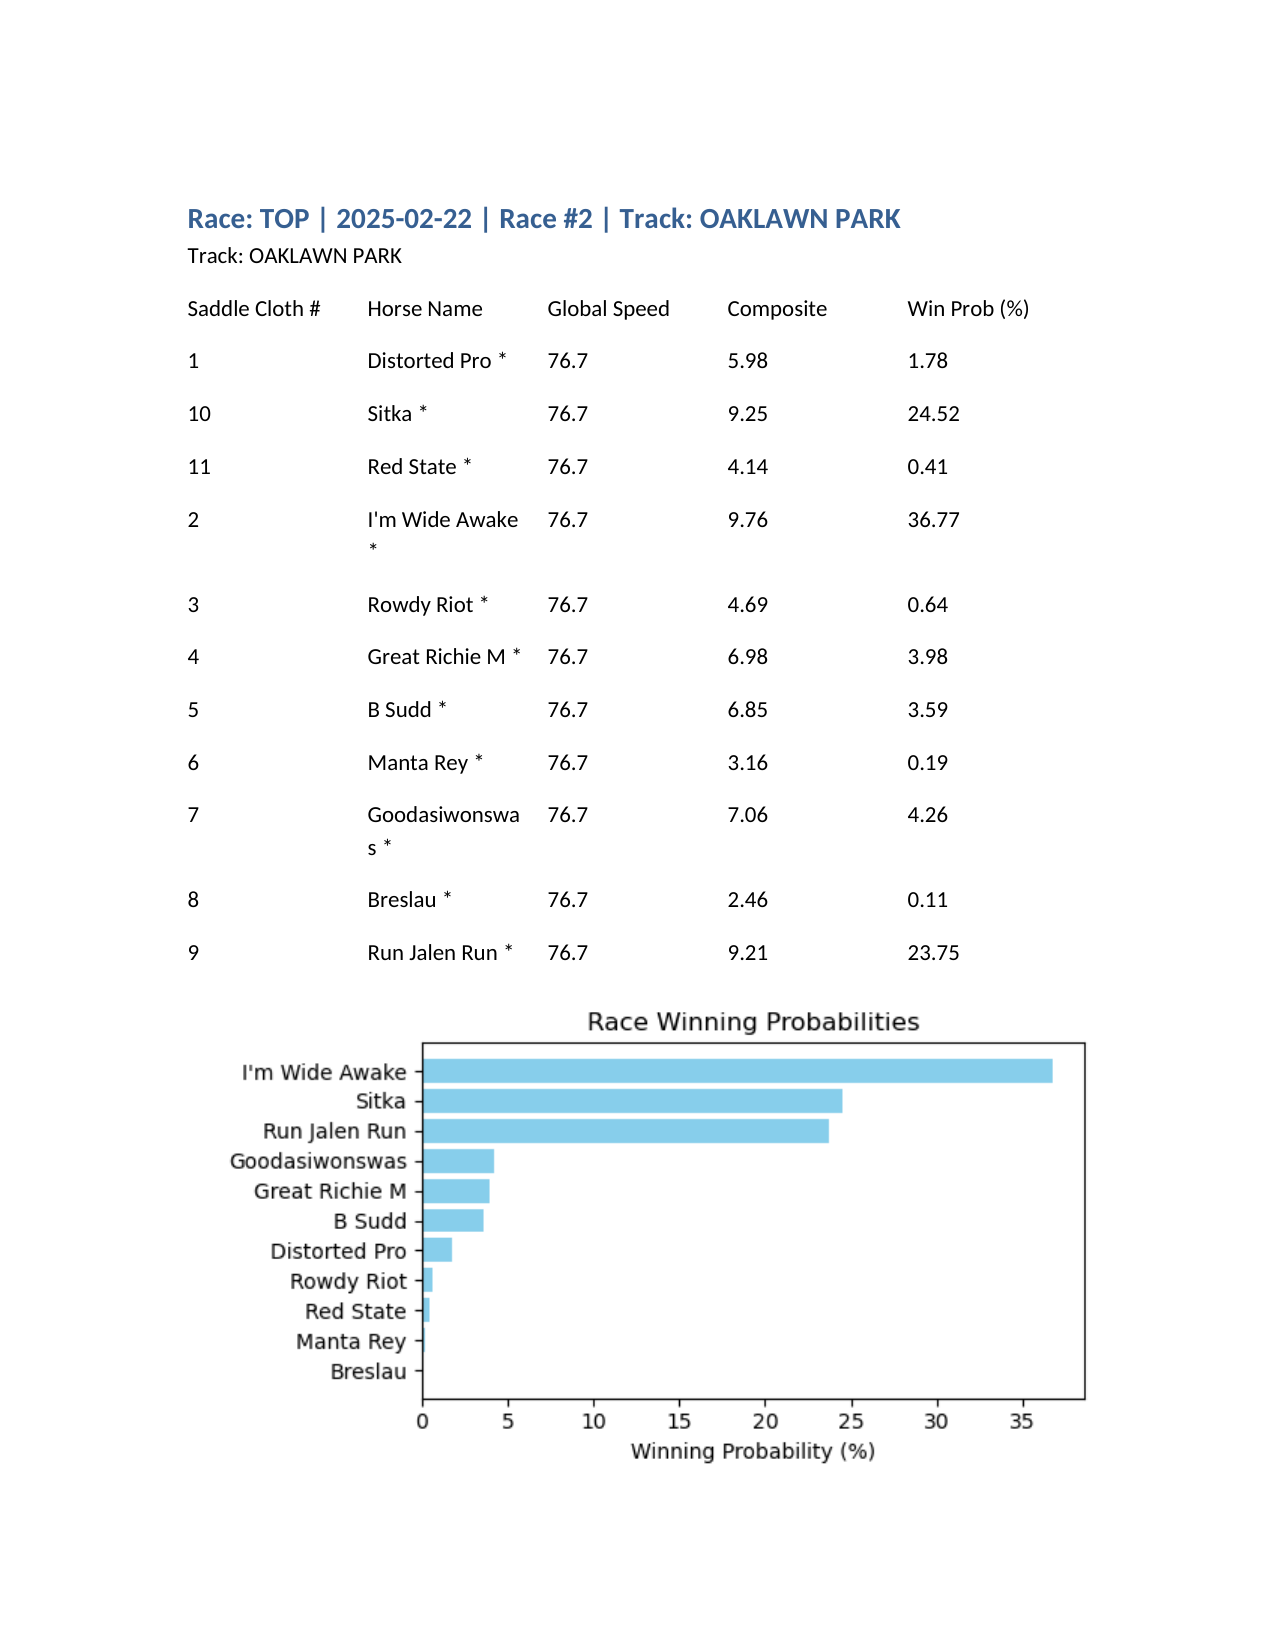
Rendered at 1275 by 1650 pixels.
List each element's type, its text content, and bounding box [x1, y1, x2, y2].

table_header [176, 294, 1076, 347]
picture [206, 990, 1107, 1486]
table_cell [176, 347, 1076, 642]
text Track: OAKLAWN PARK [187, 241, 1087, 269]
subtitle Race: TOP | 2025-02-22 | Race #2 | Track: OAKLAWN PARK [187, 200, 1087, 236]
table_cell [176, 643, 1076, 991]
